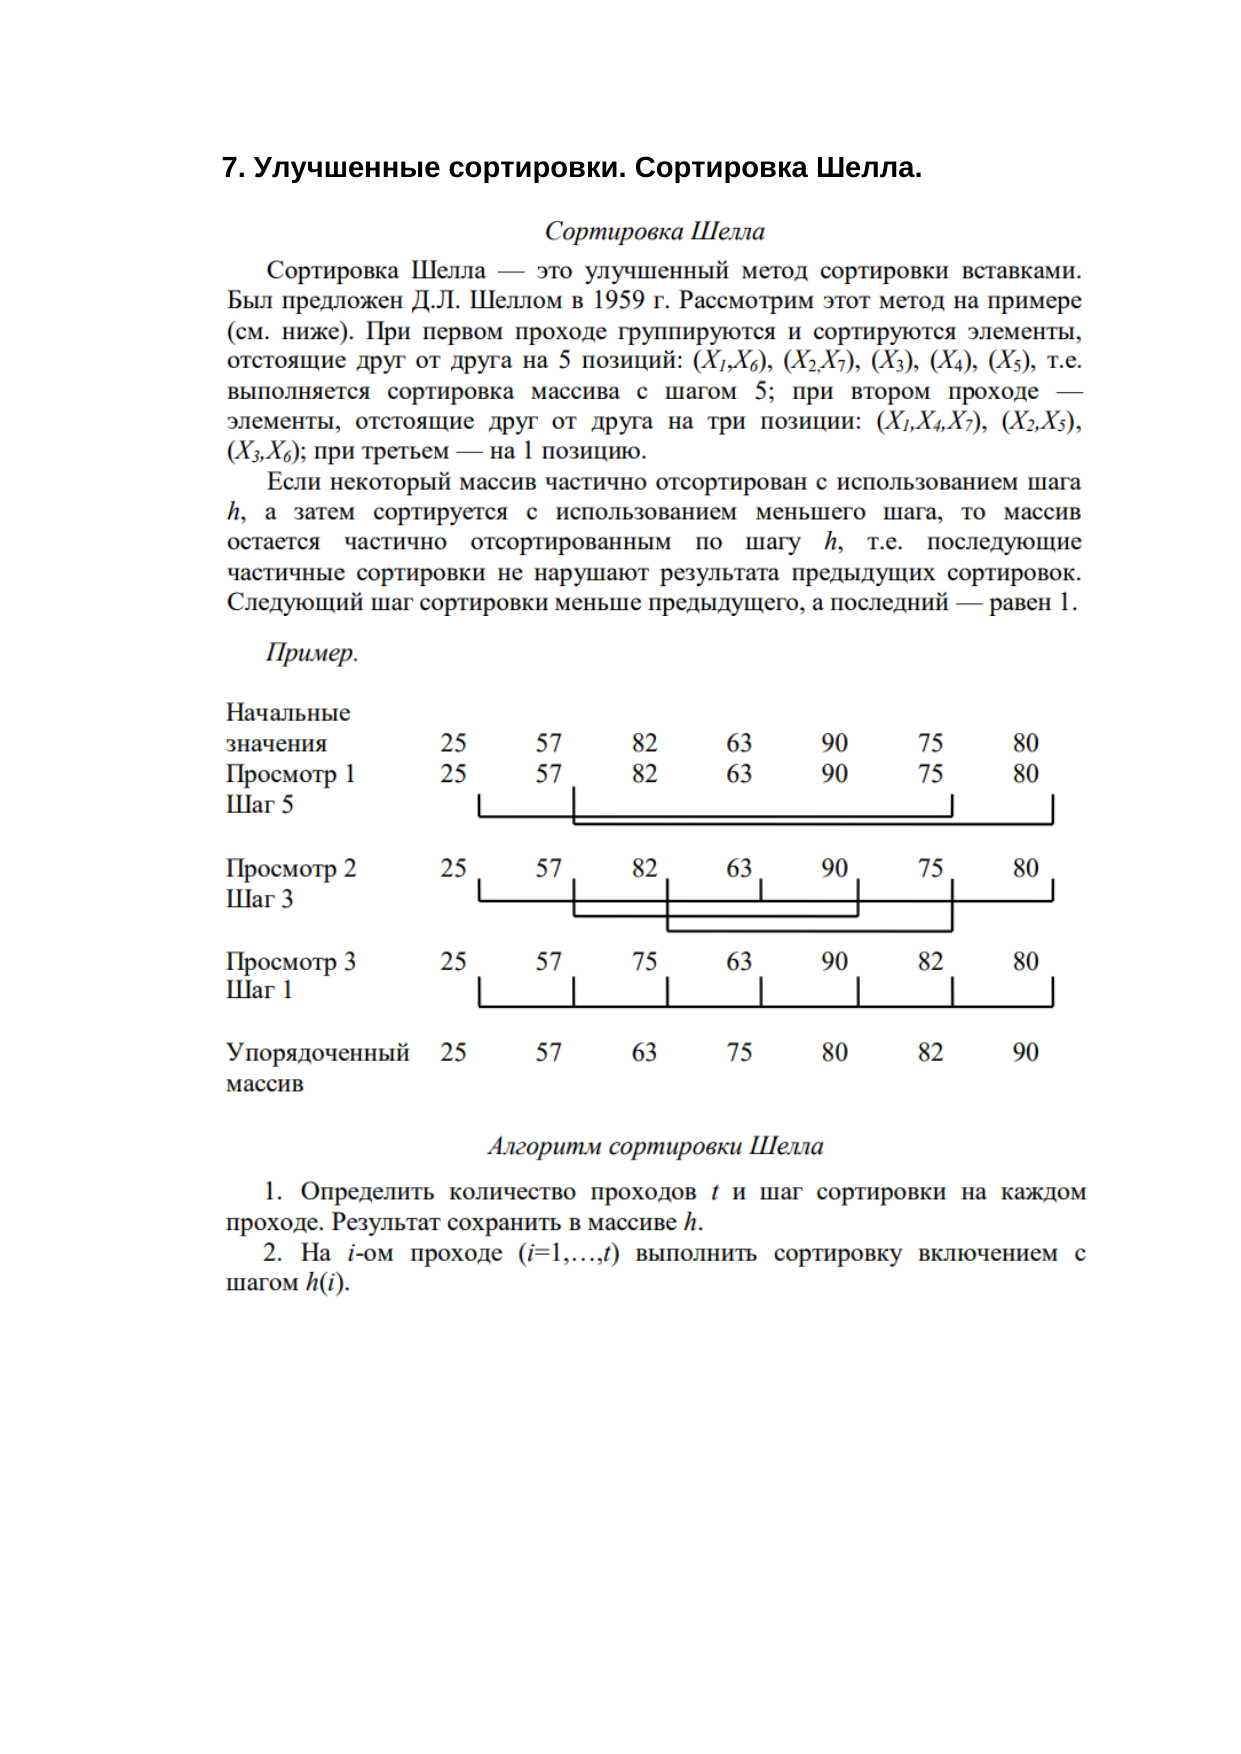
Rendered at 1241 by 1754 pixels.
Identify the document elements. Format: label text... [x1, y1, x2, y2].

subtitle 7. Улучшенные сортировки. Сортировка Шелла. [221, 150, 1090, 183]
picture [221, 619, 1090, 1299]
picture [221, 213, 1090, 616]
